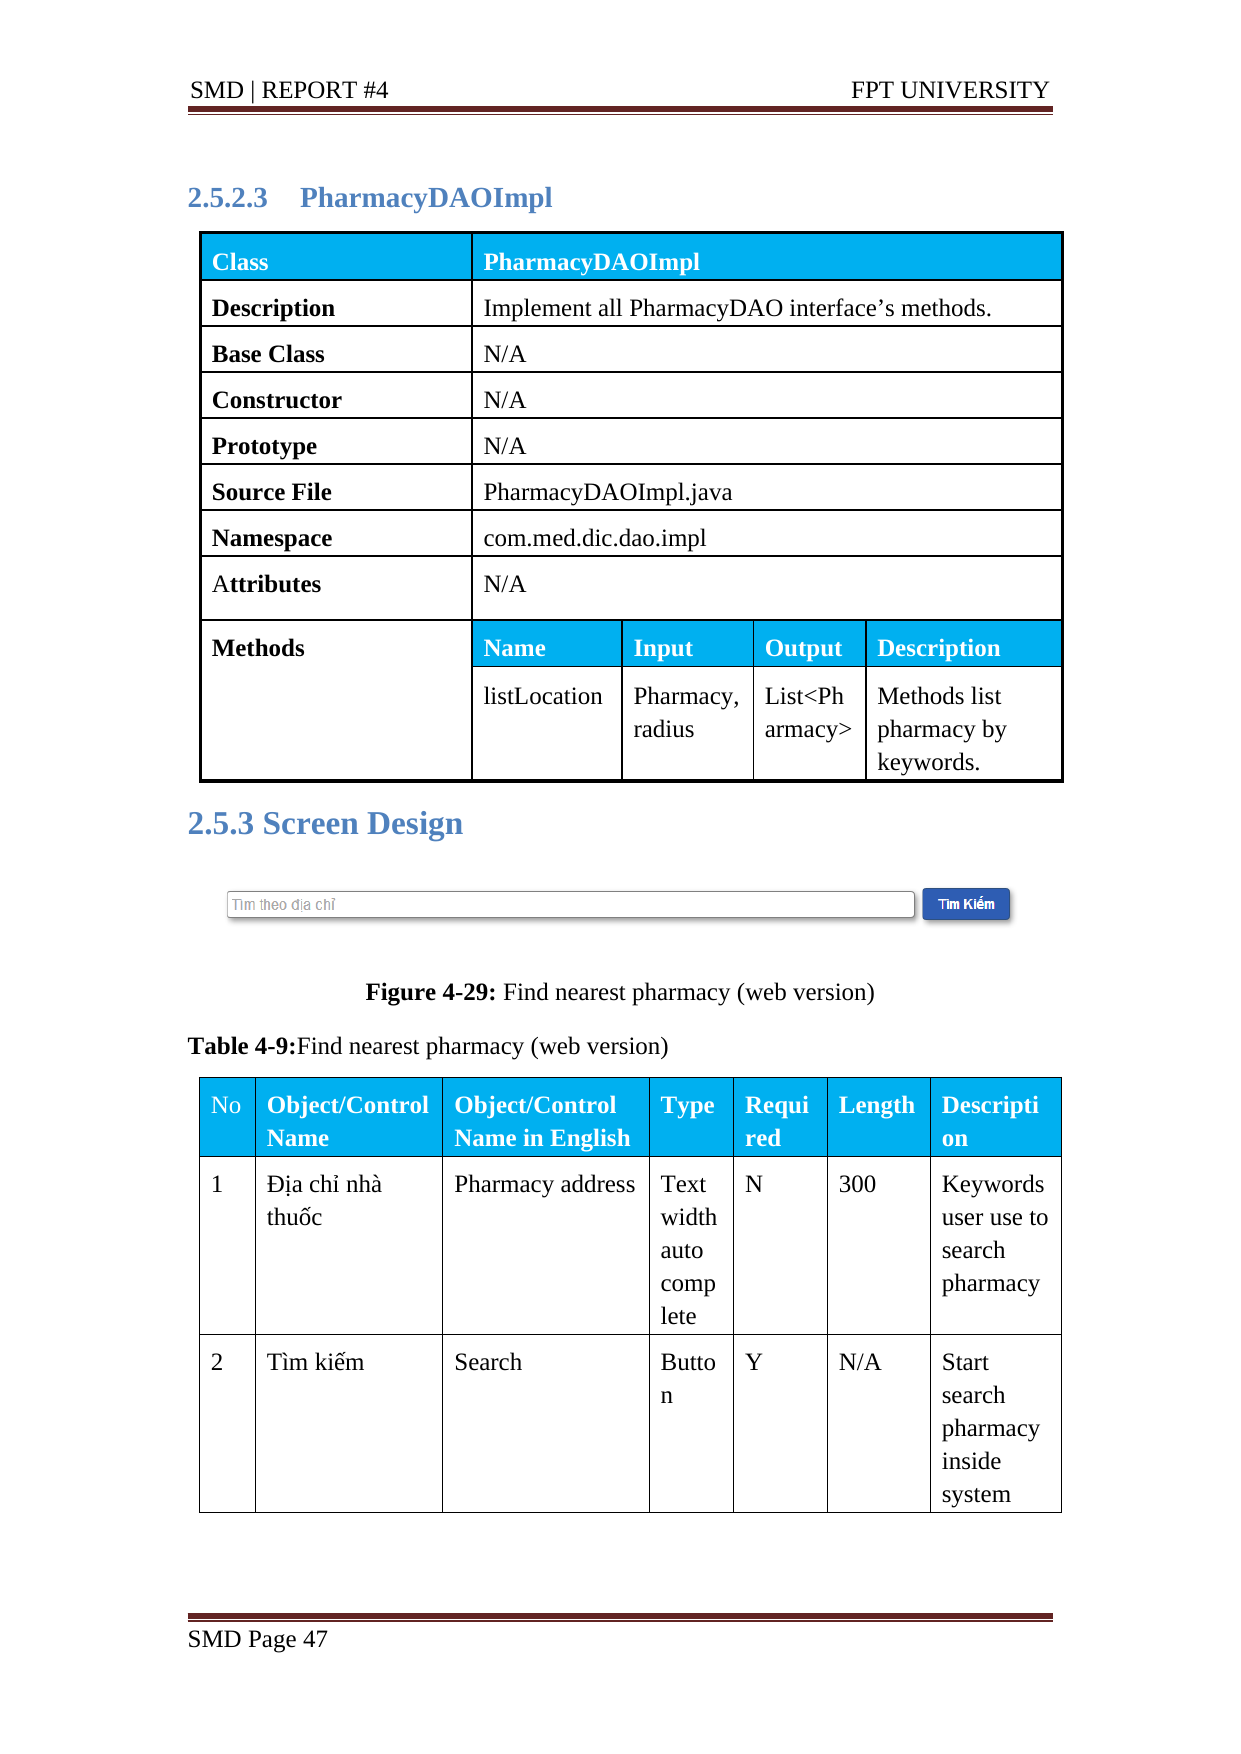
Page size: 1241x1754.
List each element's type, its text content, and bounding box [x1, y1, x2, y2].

table_cell Search [443, 1335, 649, 1512]
table_cell Pharmacy, radius [623, 667, 753, 779]
table_cell Namespace [202, 511, 471, 555]
table_cell Description [202, 281, 471, 325]
table_cell N [734, 1157, 827, 1334]
table_cell Methods list pharmacy by keywords. [867, 667, 1061, 779]
table_cell Prototype [202, 419, 471, 463]
table_cell com.med.dic.dao.impl [473, 511, 1061, 555]
text Table 4-9:Find nearest pharmacy (web version) [187, 1031, 1053, 1060]
table_cell Pharmacy address [443, 1157, 649, 1334]
table_header Object/Control Name in English [443, 1078, 649, 1156]
subtitle Screen Design [187, 803, 1053, 842]
table_header Object/Control Name [256, 1078, 442, 1156]
table_cell Name [473, 621, 621, 666]
table_cell 300 [828, 1157, 930, 1334]
table_header Length [828, 1078, 930, 1156]
table_cell Constructor [202, 373, 471, 417]
table_cell Description [867, 621, 1061, 666]
table_header No [200, 1078, 255, 1156]
table_cell Button [650, 1335, 733, 1512]
table_cell N/A [473, 327, 1061, 371]
table_cell 1 [200, 1157, 255, 1334]
table_cell List<Pharmacy> [754, 667, 865, 779]
table_cell Text width auto complete [650, 1157, 733, 1334]
subtitle PharmacyDAOImpl [187, 180, 1053, 213]
table_header Class [202, 234, 471, 279]
table_header PharmacyDAOImpl [473, 234, 1061, 279]
text Figure 4-29: Find nearest pharmacy (web version) [187, 977, 1053, 1006]
table_cell N/A [473, 557, 1061, 619]
table_cell Implement all PharmacyDAO interface’s methods. [473, 281, 1061, 325]
table_cell N/A [828, 1335, 930, 1512]
table_cell N/A [473, 419, 1061, 463]
table_cell PharmacyDAOImpl.java [473, 465, 1061, 509]
table_cell Methods [202, 621, 471, 779]
table_cell listLocation [473, 667, 621, 779]
table_cell Source File [202, 465, 471, 509]
table_cell Input [623, 621, 753, 666]
table_cell Attributes [202, 557, 471, 619]
table_header Type [650, 1078, 733, 1156]
table_cell Y [734, 1335, 827, 1512]
table_cell Output [754, 621, 865, 666]
table_cell Keywords user use to search pharmacy [931, 1157, 1061, 1334]
table_header Required [734, 1078, 827, 1156]
table_cell Start search pharmacy inside system [931, 1335, 1061, 1512]
table_cell 2 [200, 1335, 255, 1512]
table_header Description [931, 1078, 1061, 1156]
table_cell Địa chỉ nhà thuốc [256, 1157, 442, 1334]
table_cell N/A [473, 373, 1061, 417]
table_cell Tìm kiếm [256, 1335, 442, 1512]
picture [187, 859, 1050, 957]
table_cell Base Class [202, 327, 471, 371]
